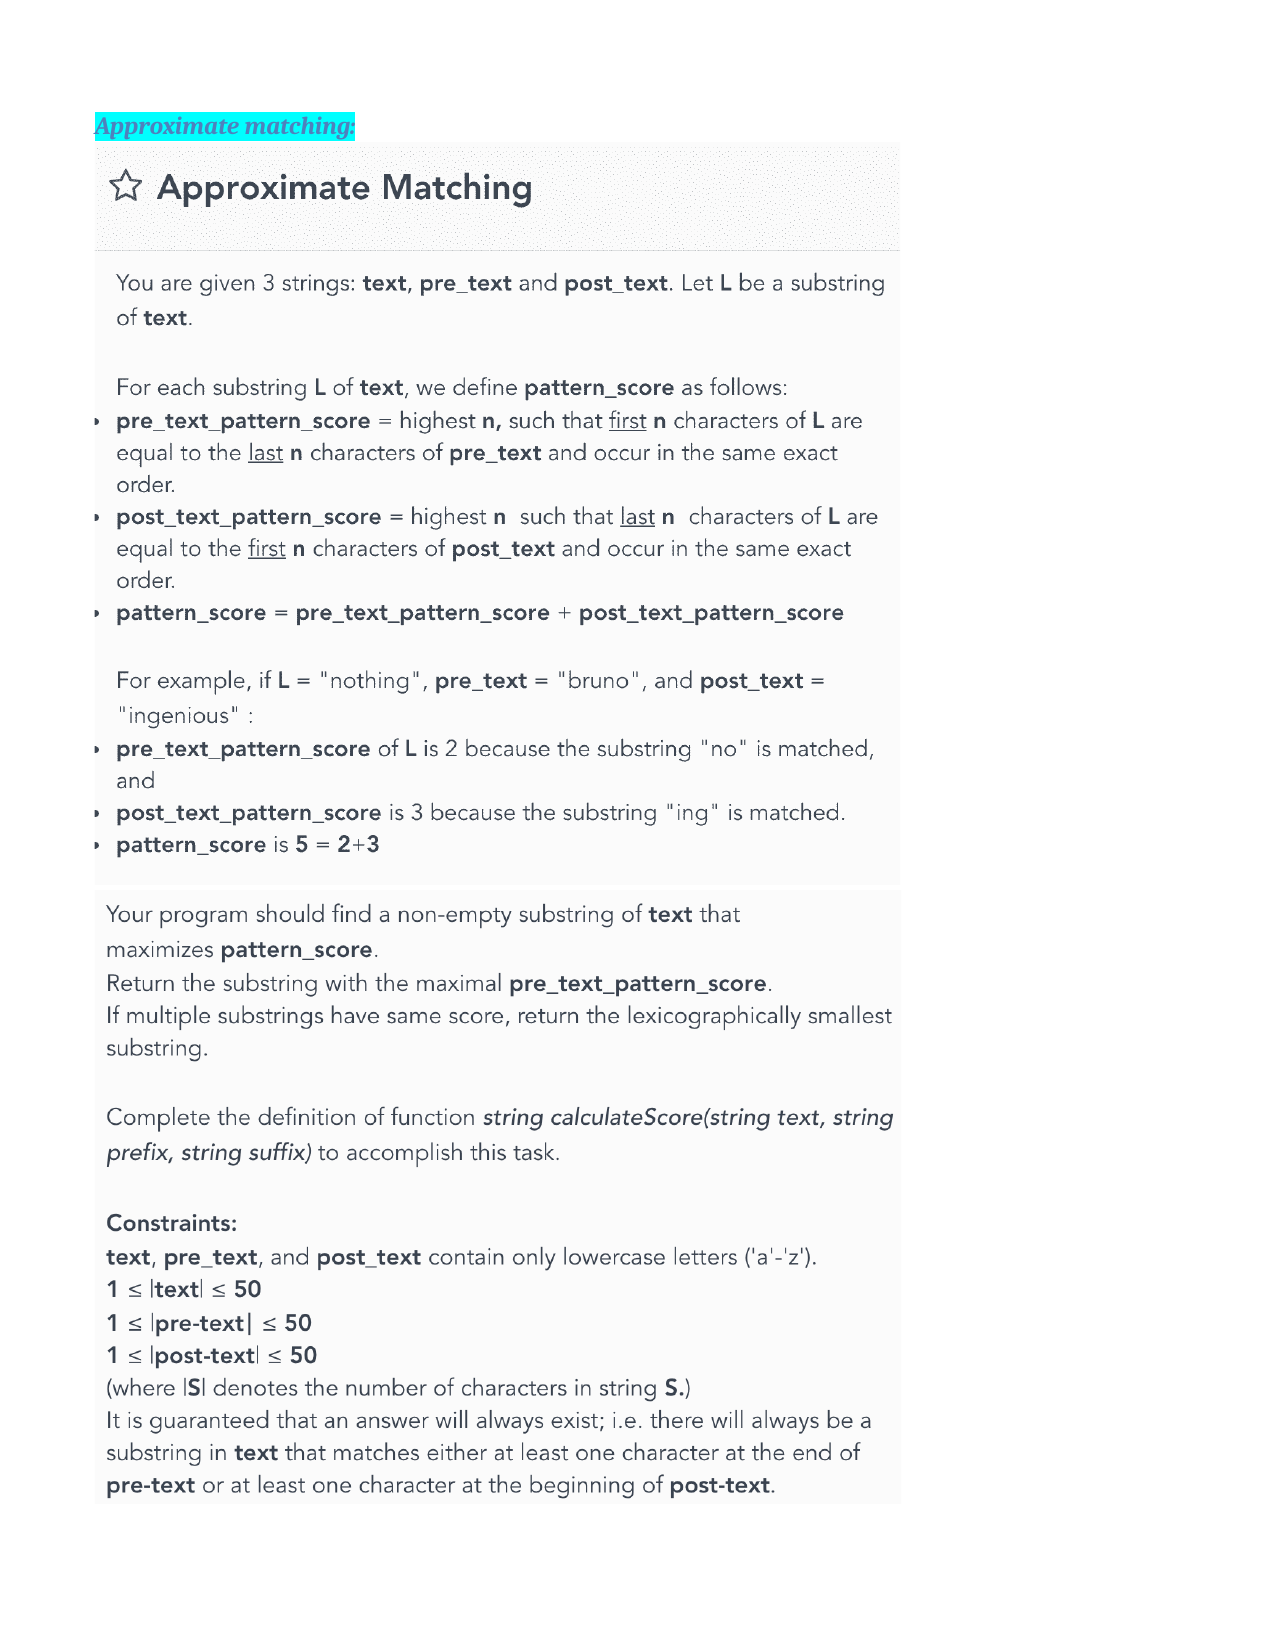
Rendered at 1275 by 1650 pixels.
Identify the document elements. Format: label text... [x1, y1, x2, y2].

picture [94, 142, 901, 885]
picture [94, 890, 902, 1504]
text Approximate matching: [94, 110, 1181, 142]
